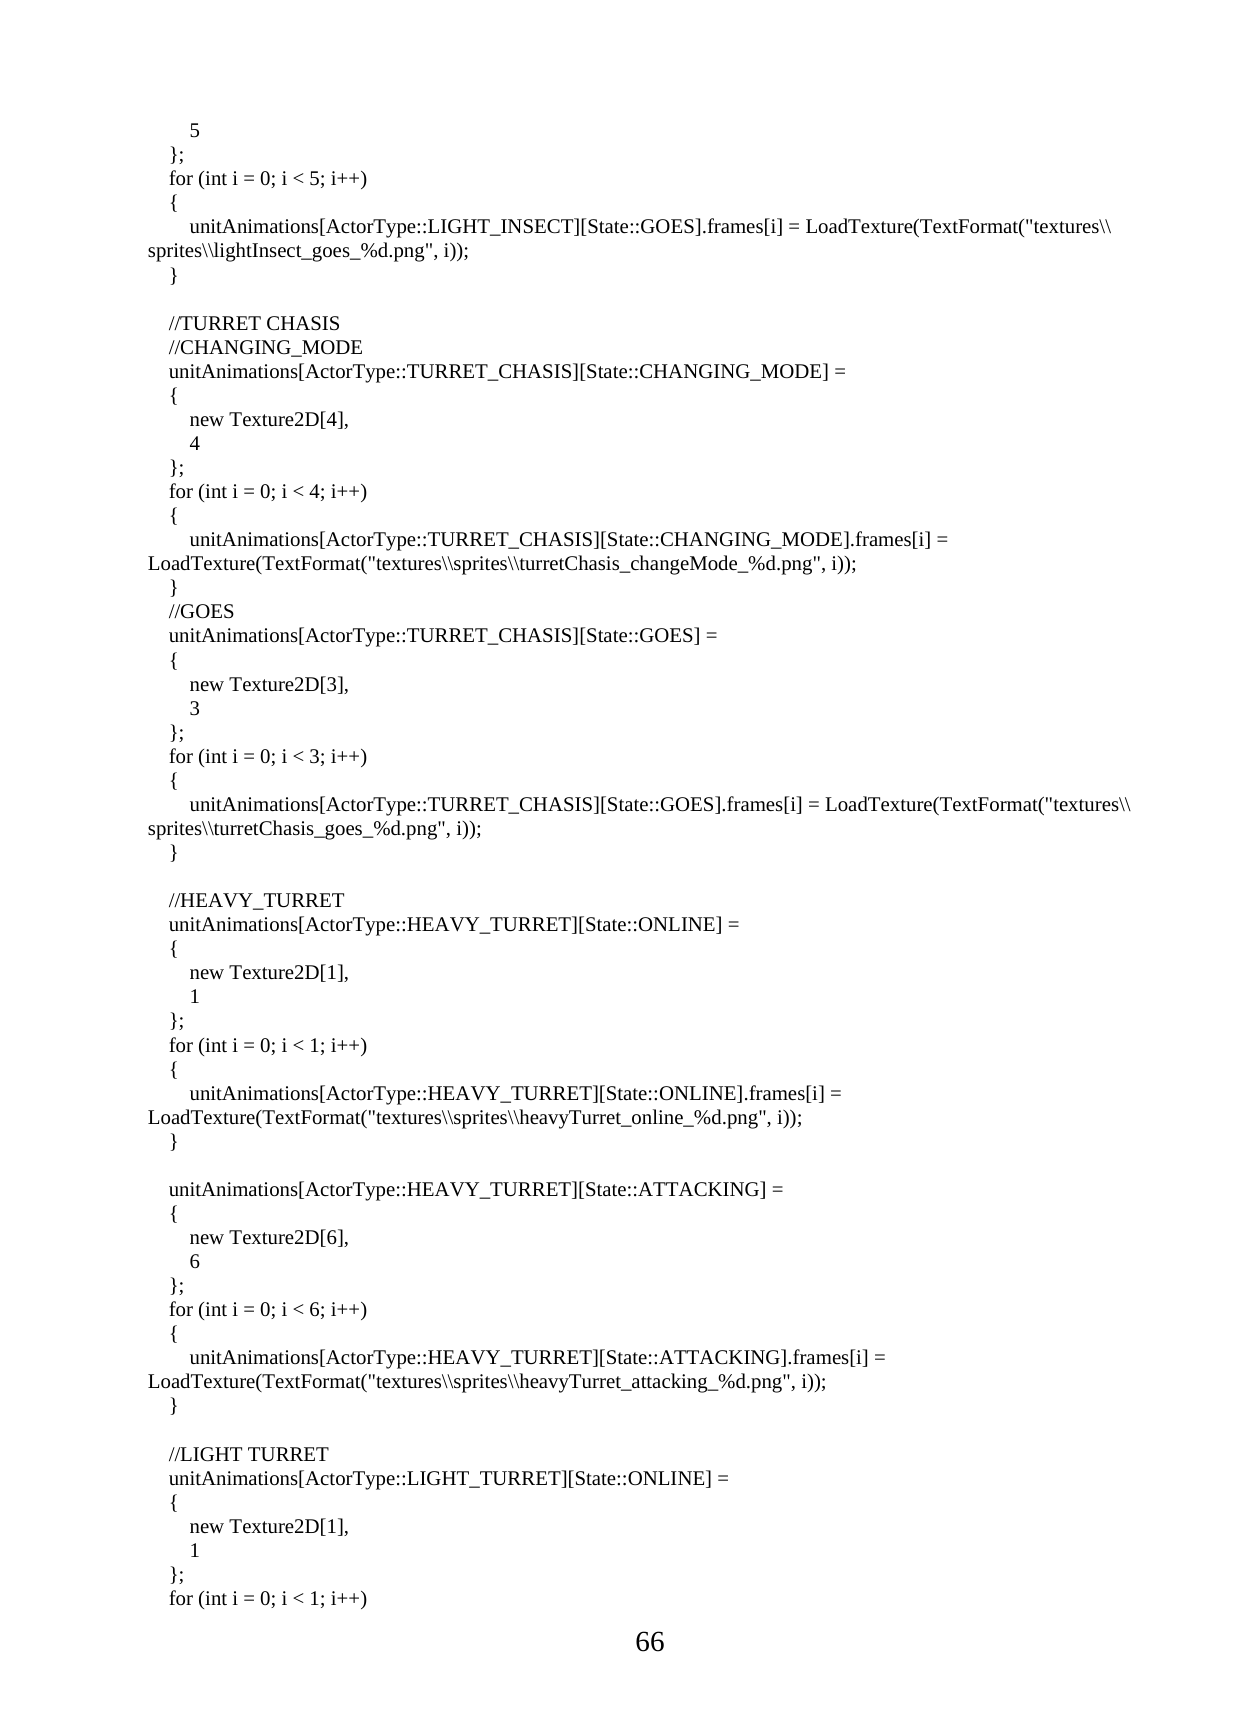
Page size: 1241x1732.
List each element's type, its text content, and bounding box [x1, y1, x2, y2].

text 1 [148, 984, 1152, 1008]
text { [148, 190, 1152, 214]
text unitAnimations[ActorType::TURRET_CHASIS][State::GOES] = [148, 623, 1152, 647]
text //HEAVY_TURRET [148, 888, 1152, 912]
text } [148, 575, 1152, 599]
text new Texture2D[3], [148, 672, 1152, 696]
text 6 [148, 1249, 1152, 1273]
text 5 [148, 118, 1152, 142]
text unitAnimations[ActorType::LIGHT_TURRET][State::ONLINE] = [148, 1466, 1152, 1490]
text } [148, 1393, 1152, 1417]
text unitAnimations[ActorType::TURRET_CHASIS][State::CHANGING_MODE].frames[i] = LoadTexture(TextFormat("textures\\sprites\\turretChasis_changeMode_%d.png", i)); [148, 527, 1152, 575]
text unitAnimations[ActorType::LIGHT_INSECT][State::GOES].frames[i] = LoadTexture(TextFormat("textures\\sprites\\lightInsect_goes_%d.png", i)); [148, 214, 1152, 262]
text unitAnimations[ActorType::TURRET_CHASIS][State::CHANGING_MODE] = [148, 359, 1152, 383]
text { [148, 1057, 1152, 1081]
text unitAnimations[ActorType::HEAVY_TURRET][State::ATTACKING].frames[i] = LoadTexture(TextFormat("textures\\sprites\\heavyTurret_attacking_%d.png", i)); [148, 1345, 1152, 1393]
text }; [148, 720, 1152, 744]
text for (int i = 0; i < 3; i++) [148, 744, 1152, 768]
text 1 [148, 1538, 1152, 1562]
text { [148, 1321, 1152, 1345]
text { [148, 936, 1152, 960]
text }; [148, 1562, 1152, 1586]
text 3 [148, 696, 1152, 720]
text for (int i = 0; i < 4; i++) [148, 479, 1152, 503]
text unitAnimations[ActorType::HEAVY_TURRET][State::ONLINE] = [148, 912, 1152, 936]
text //GOES [148, 599, 1152, 623]
text new Texture2D[1], [148, 960, 1152, 984]
text { [148, 768, 1152, 792]
text 4 [148, 431, 1152, 455]
text { [148, 503, 1152, 527]
text for (int i = 0; i < 6; i++) [148, 1297, 1152, 1321]
text //CHANGING_MODE [148, 335, 1152, 359]
text new Texture2D[6], [148, 1225, 1152, 1249]
text new Texture2D[4], [148, 407, 1152, 431]
text unitAnimations[ActorType::HEAVY_TURRET][State::ATTACKING] = [148, 1177, 1152, 1201]
text }; [148, 1008, 1152, 1032]
text for (int i = 0; i < 5; i++) [148, 166, 1152, 190]
text } [148, 262, 1152, 287]
text }; [148, 1273, 1152, 1297]
text for (int i = 0; i < 1; i++) [148, 1032, 1152, 1057]
text { [148, 383, 1152, 407]
text { [148, 1490, 1152, 1514]
text } [148, 1129, 1152, 1153]
text //TURRET CHASIS [148, 311, 1152, 335]
text { [148, 1201, 1152, 1225]
text }; [148, 142, 1152, 166]
text for (int i = 0; i < 1; i++) [148, 1586, 1152, 1610]
text new Texture2D[1], [148, 1514, 1152, 1538]
text } [148, 840, 1152, 864]
text unitAnimations[ActorType::TURRET_CHASIS][State::GOES].frames[i] = LoadTexture(TextFormat("textures\\sprites\\turretChasis_goes_%d.png", i)); [148, 792, 1152, 840]
text //LIGHT TURRET [148, 1442, 1152, 1466]
text }; [148, 455, 1152, 479]
text unitAnimations[ActorType::HEAVY_TURRET][State::ONLINE].frames[i] = LoadTexture(TextFormat("textures\\sprites\\heavyTurret_online_%d.png", i)); [148, 1081, 1152, 1129]
text { [148, 647, 1152, 672]
